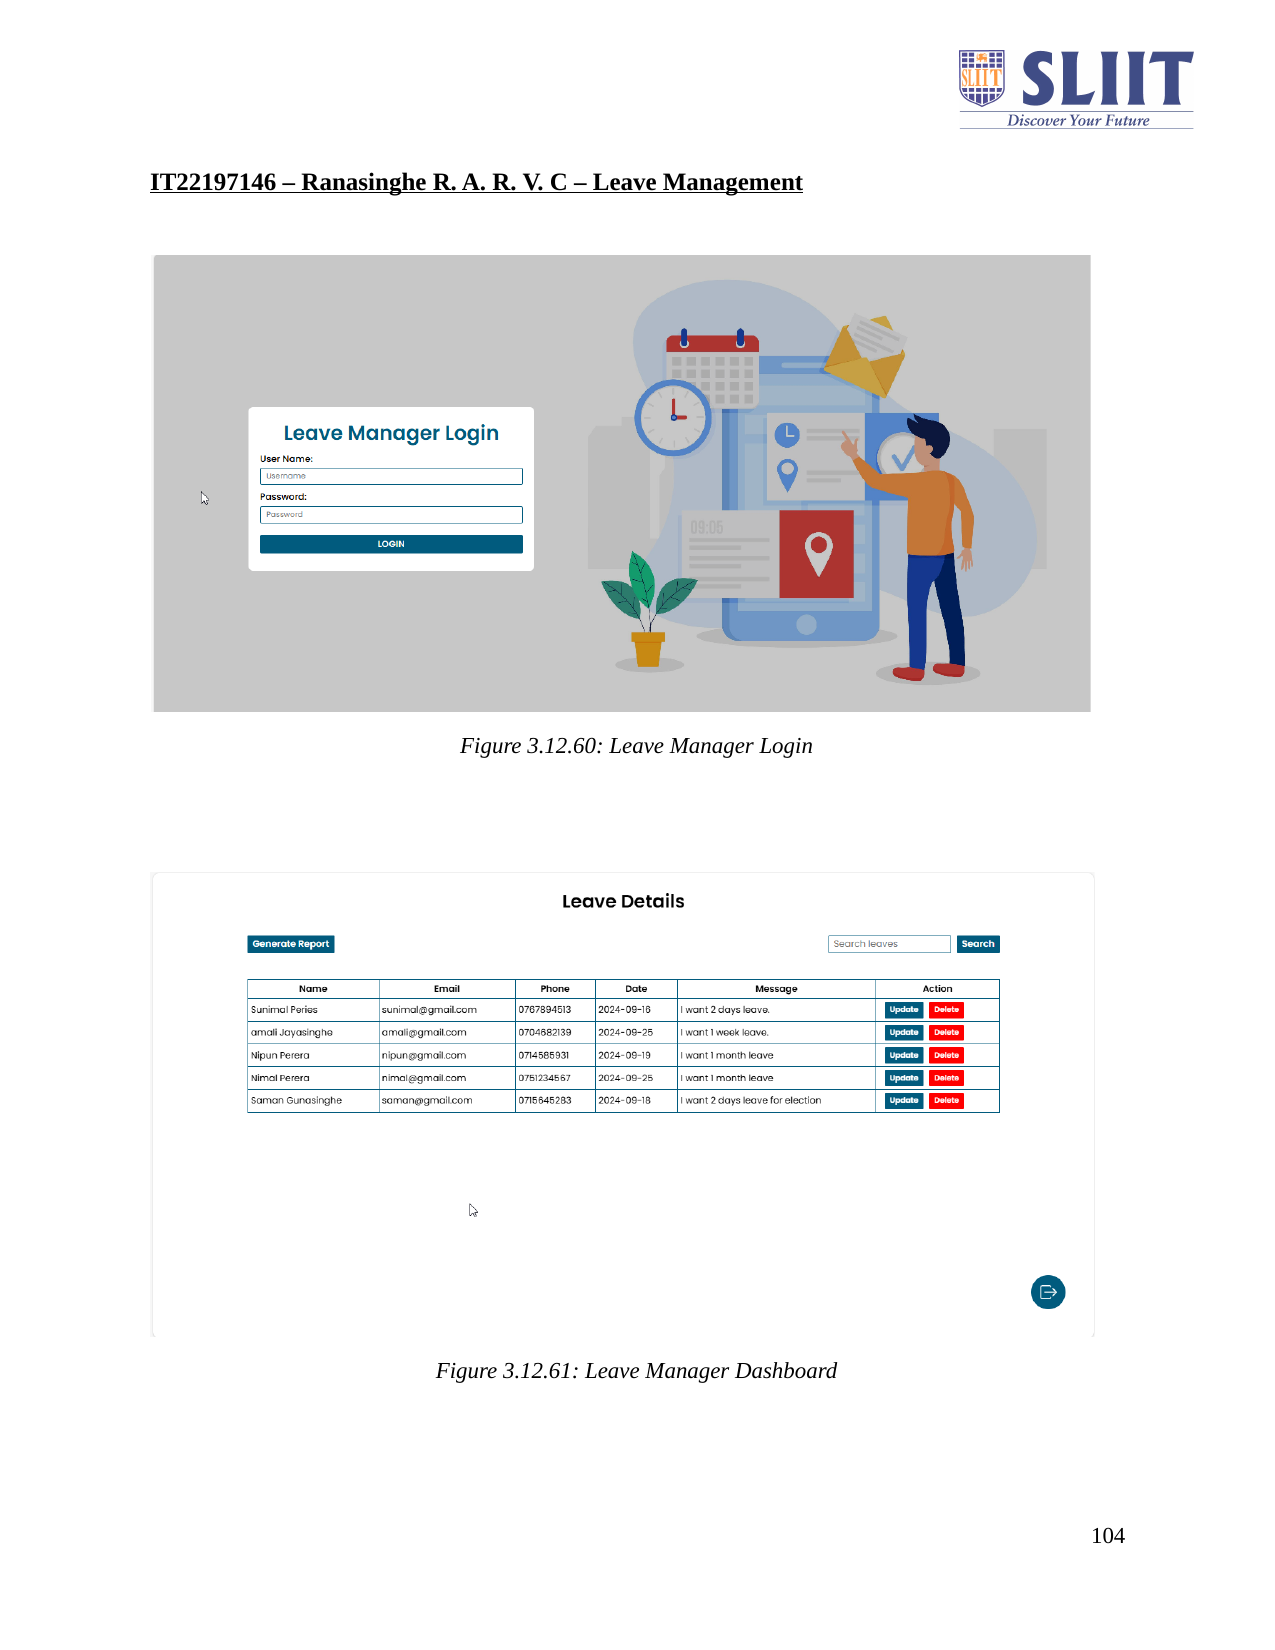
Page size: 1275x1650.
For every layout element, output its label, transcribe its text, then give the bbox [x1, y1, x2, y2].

subtitle IT22197146 – Ranasinghe R. A. R. V. C – Leave Management [150, 167, 1125, 195]
picture [959, 50, 1194, 129]
picture [150, 872, 1095, 1337]
text Figure 3.12.60: Leave Manager Login [150, 732, 1125, 758]
text Figure 3.12.61: Leave Manager Dashboard [150, 1357, 1125, 1383]
picture [151, 255, 1091, 712]
